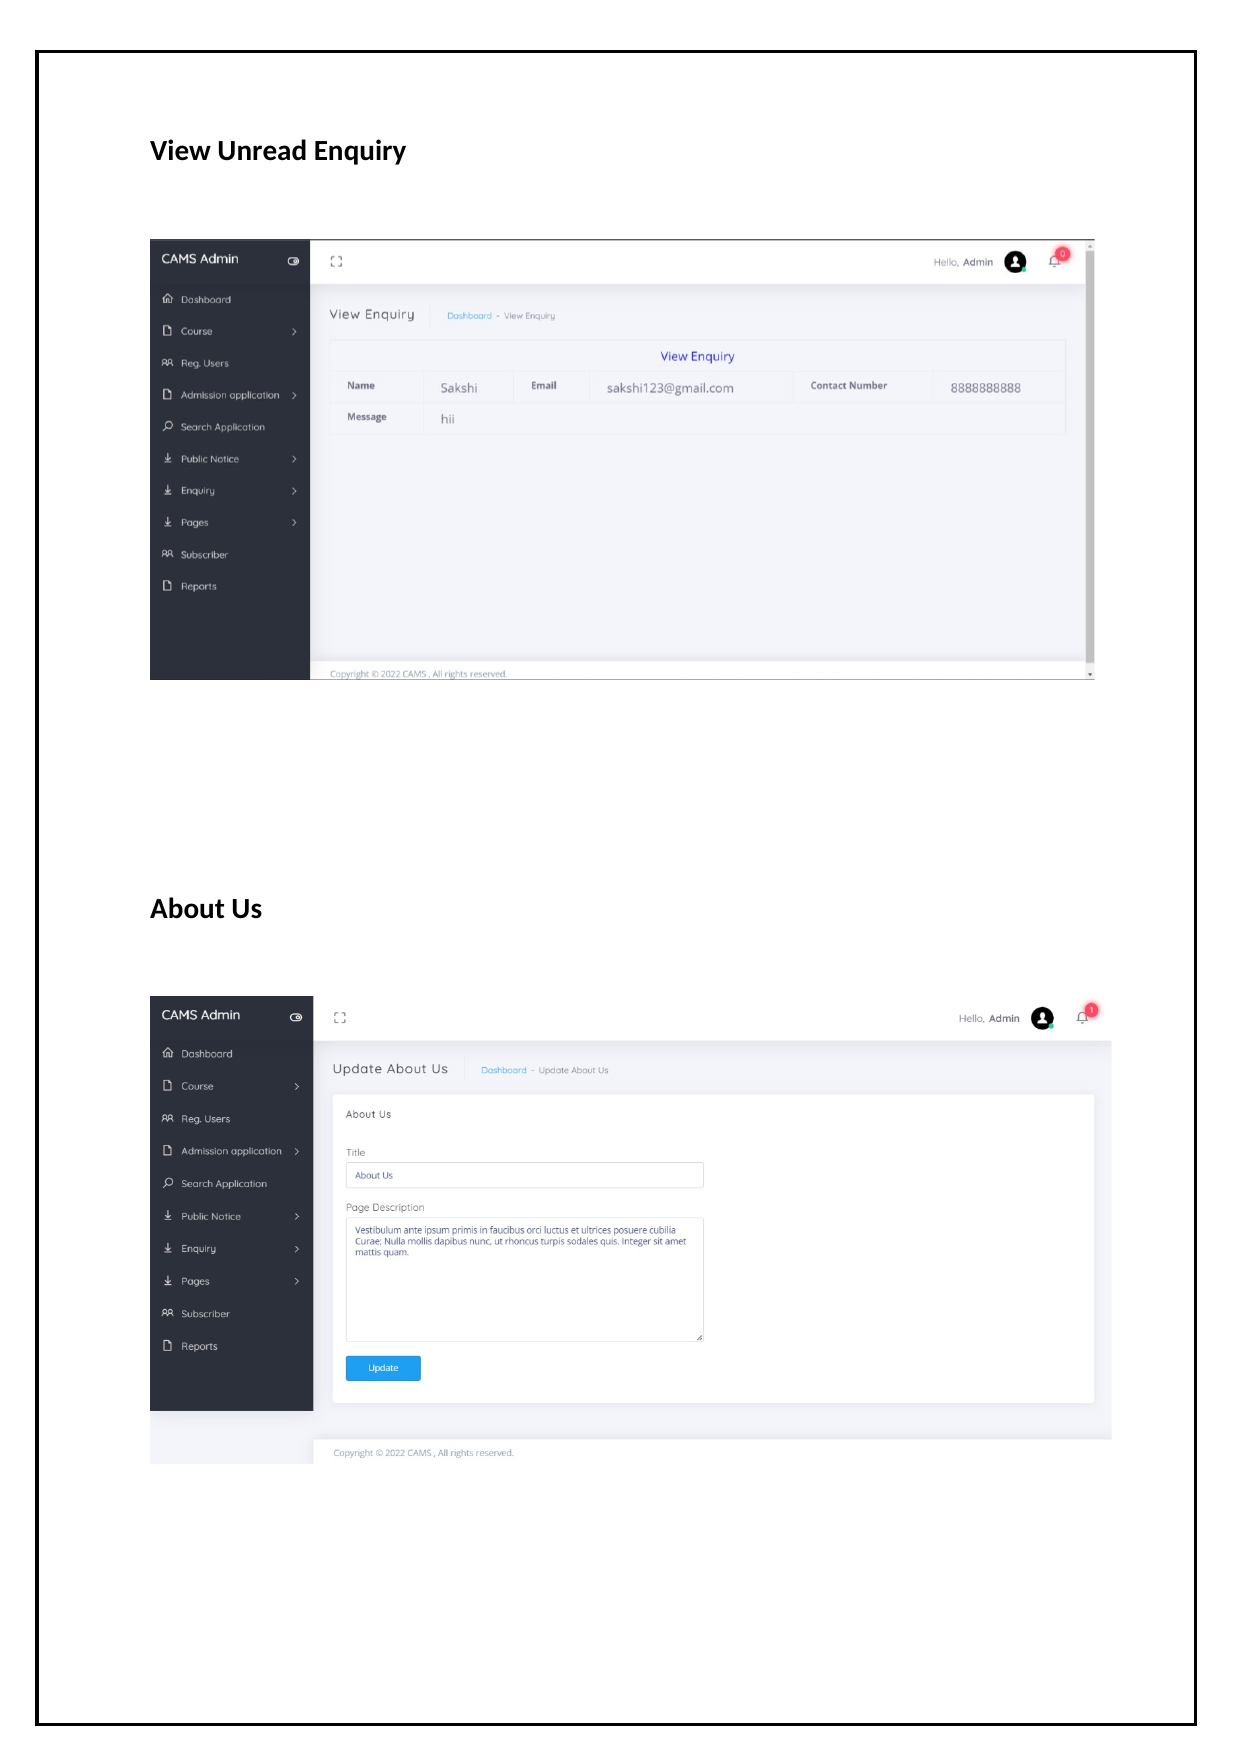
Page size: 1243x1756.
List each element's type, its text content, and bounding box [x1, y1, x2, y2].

picture [150, 996, 1112, 1464]
text About Us [150, 890, 1194, 926]
picture [150, 239, 1095, 680]
text View Unread Enquiry [150, 132, 1194, 168]
